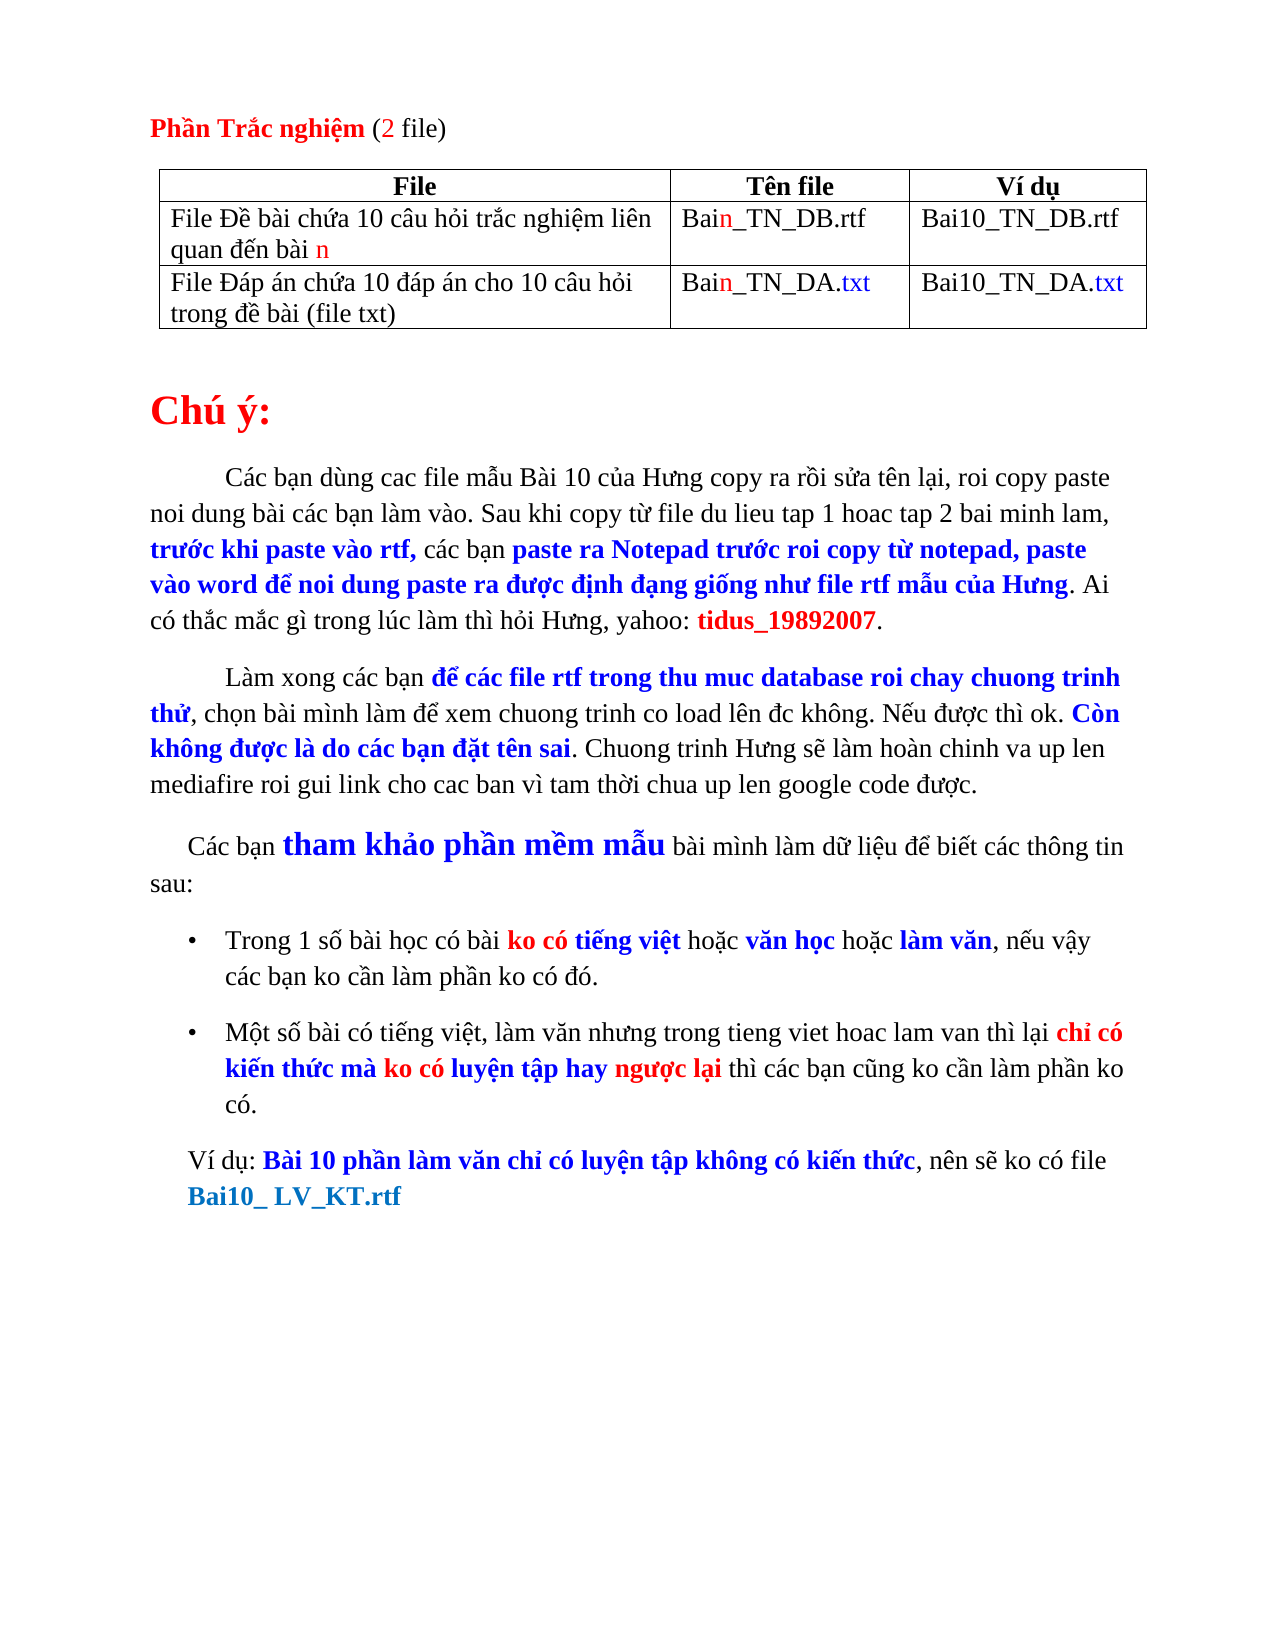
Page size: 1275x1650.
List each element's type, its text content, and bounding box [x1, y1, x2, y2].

text Ví dụ: Bài 10 phần làm văn chỉ có luyện tập không có kiến thức, nên sẽ ko có file Bai10_ LV_KT.rtf [187, 1144, 1125, 1211]
list Trong 1 số bài học có bài ko có tiếng việt hoặc văn học hoặc làm văn, nếu vậy các bạn ko cần làm phần ko có đó. [187, 924, 1125, 991]
text Các bạn tham khảo phần mềm mẫu bài mình làm dữ liệu để biết các thông tin sau: [150, 825, 1125, 899]
table_cell Bain_TN_DA.txt [671, 266, 909, 328]
table_header File [160, 170, 670, 201]
text Các bạn dùng cac file mẫu Bài 10 của Hưng copy ra rồi sửa tên lại, roi copy paste noi dung bài các bạn làm vào. Sau khi copy từ file du lieu tap 1 hoac tap 2 bai minh lam, trước khi paste vào rtf, các bạn paste ra Notepad trước roi copy từ notepad, paste vào word để noi dung paste ra được định đạng giống như file rtf mẫu của Hưng. Ai có thắc mắc gì trong lúc làm thì hỏi Hưng, yahoo: tidus_19892007. [150, 461, 1125, 636]
list Một số bài có tiếng việt, làm văn nhưng trong tieng viet hoac lam van thì lại chỉ có kiến thức mà ko có luyện tập hay ngược lại thì các bạn cũng ko cần làm phần ko có. [187, 1016, 1125, 1119]
table_cell Bai10_TN_DB.rtf [910, 202, 1146, 264]
table_cell File Đáp án chứa 10 đáp án cho 10 câu hỏi trong đề bài (file txt) [160, 266, 670, 328]
table_cell Bai10_TN_DA.txt [910, 266, 1146, 328]
table_cell Bain_TN_DB.rtf [671, 202, 909, 264]
table_header Tên file [671, 170, 909, 201]
text Chú ý: [150, 386, 1125, 433]
table_header Ví dụ [910, 170, 1146, 201]
text Làm xong các bạn để các file rtf trong thu muc database roi chay chuong trinh thử, chọn bài mình làm để xem chuong trinh co load lên đc không. Nếu được thì ok. Còn không được là do các bạn đặt tên sai. Chuong trinh Hưng sẽ làm hoàn chinh va up len mediafire roi gui link cho cac ban vì tam thời chua up len google code được. [150, 661, 1125, 799]
text Phần Trắc nghiệm (2 file) [150, 112, 1125, 144]
table_cell File Đề bài chứa 10 câu hỏi trắc nghiệm liên quan đến bài n [160, 202, 670, 264]
